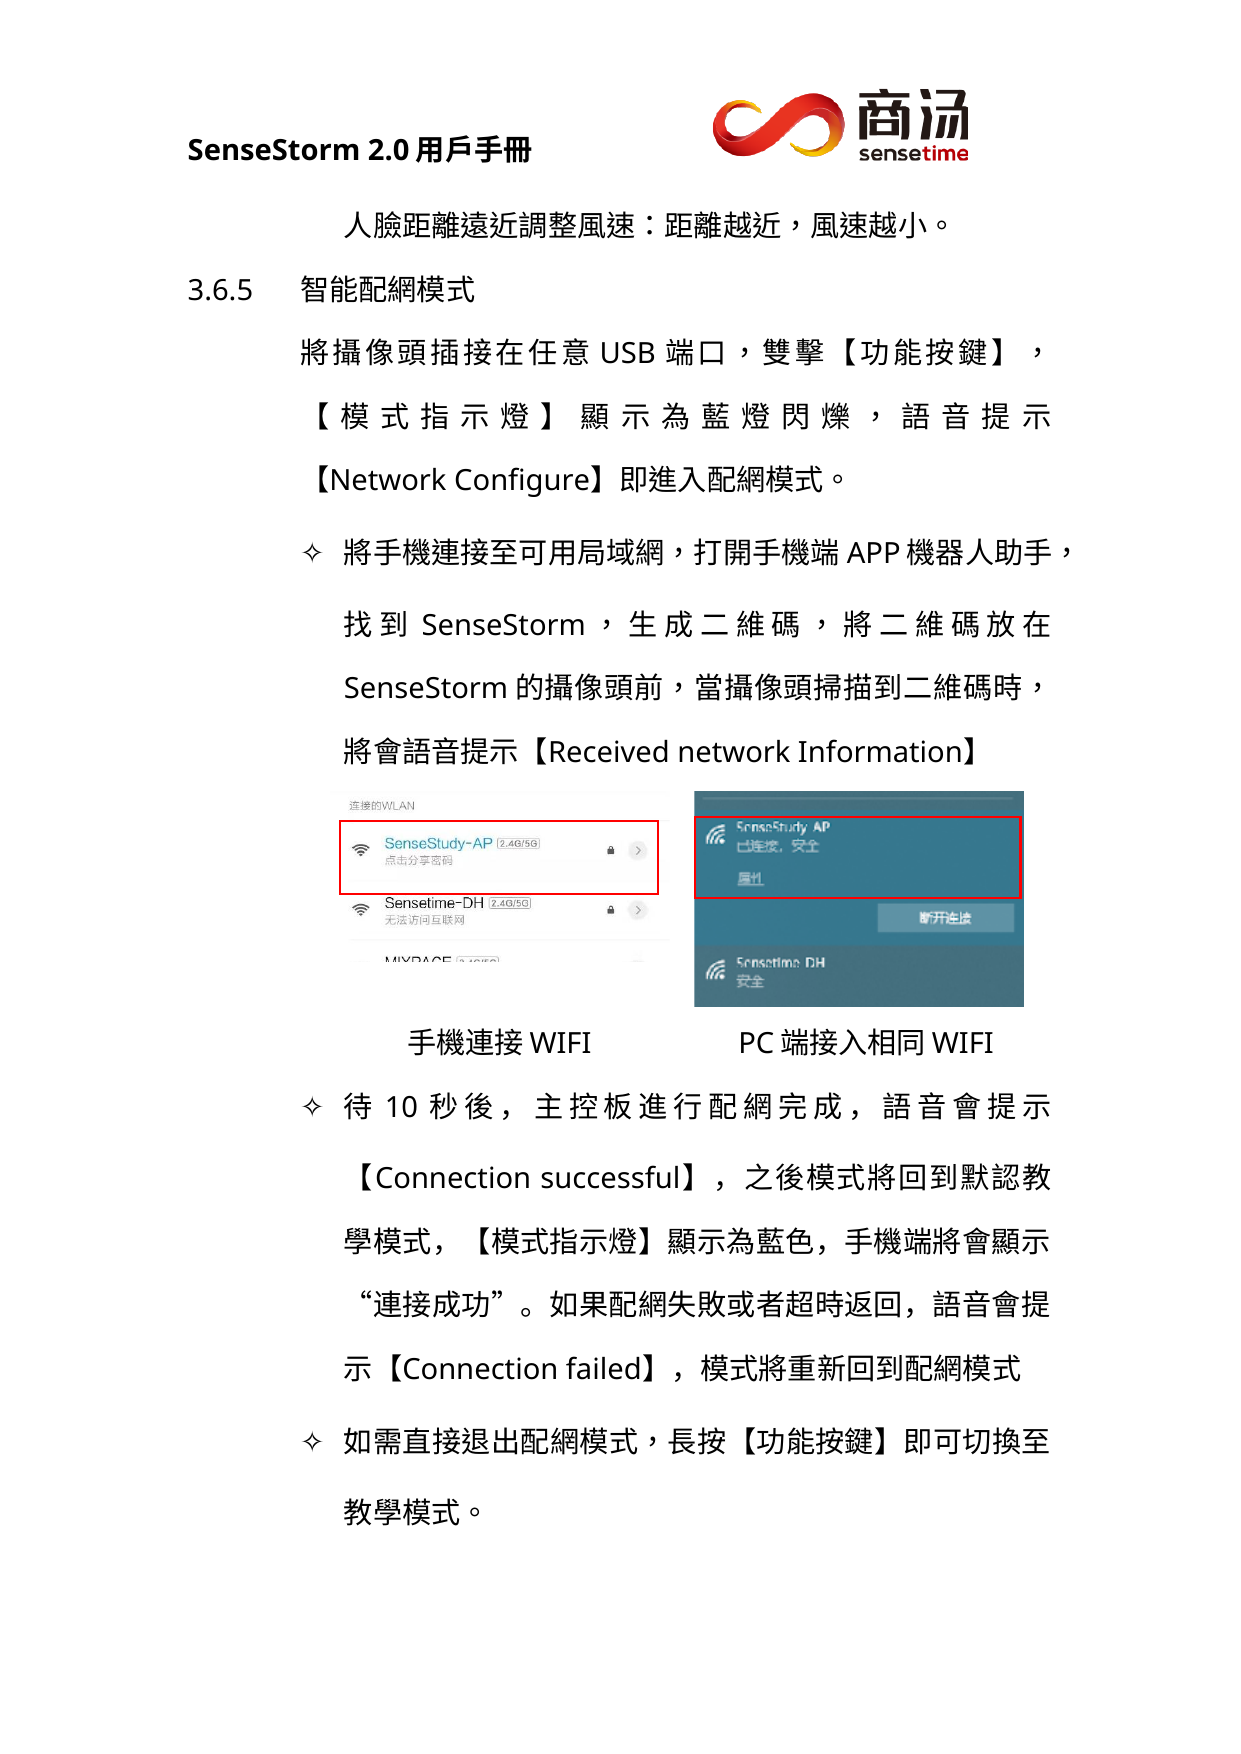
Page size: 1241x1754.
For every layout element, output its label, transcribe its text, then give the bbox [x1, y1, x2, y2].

list 智能配網模式 [187, 266, 1053, 308]
table_header [319, 792, 679, 1019]
list 如需直接退出配網模式，長按【功能按鍵】即可切換至教學模式。 [300, 1409, 1053, 1532]
picture [712, 88, 968, 161]
text 將攝像頭插接在任意USB端口，雙擊【功能按鍵】， 【模式指示燈】顯示為藍燈閃爍，語音提示 【Network Configure】即進入配網模式。 [300, 330, 1053, 499]
picture [330, 791, 670, 962]
list 將手機連接至可用局域網，打開手機端APP機器人助手，找到SenseStorm，生成二維碼，將二維碼放在 SenseStorm的攝像頭前，當攝像頭掃描到二維碼時，將會語音提示【Received network Information】 [300, 520, 1053, 771]
table_cell 手機連接WIFI [319, 1019, 679, 1074]
table_cell PC端接入相同WIFI [679, 1019, 1053, 1074]
list 待10秒後，主控板進行配網完成，語音會提示【Connection successful】，之後模式將回到默認教學模式，【模式指示燈】顯示為藍色，手機端將會顯示“連接成功”。如果配網失敗或者超時返回，語音會提示【Connection failed】，模式將重新回到配網模式 [300, 1074, 1053, 1388]
list 將SenseStorm模型放在桌面上，人臉對著攝像頭，SenseStorm風扇將會跟隨人臉方向進行轉動，並根據人臉距離遠近調整風速：距離越近，風速越小。 [300, 203, 1053, 245]
picture [694, 791, 1024, 1007]
picture [696, 818, 1019, 897]
table_header [679, 792, 1053, 1019]
